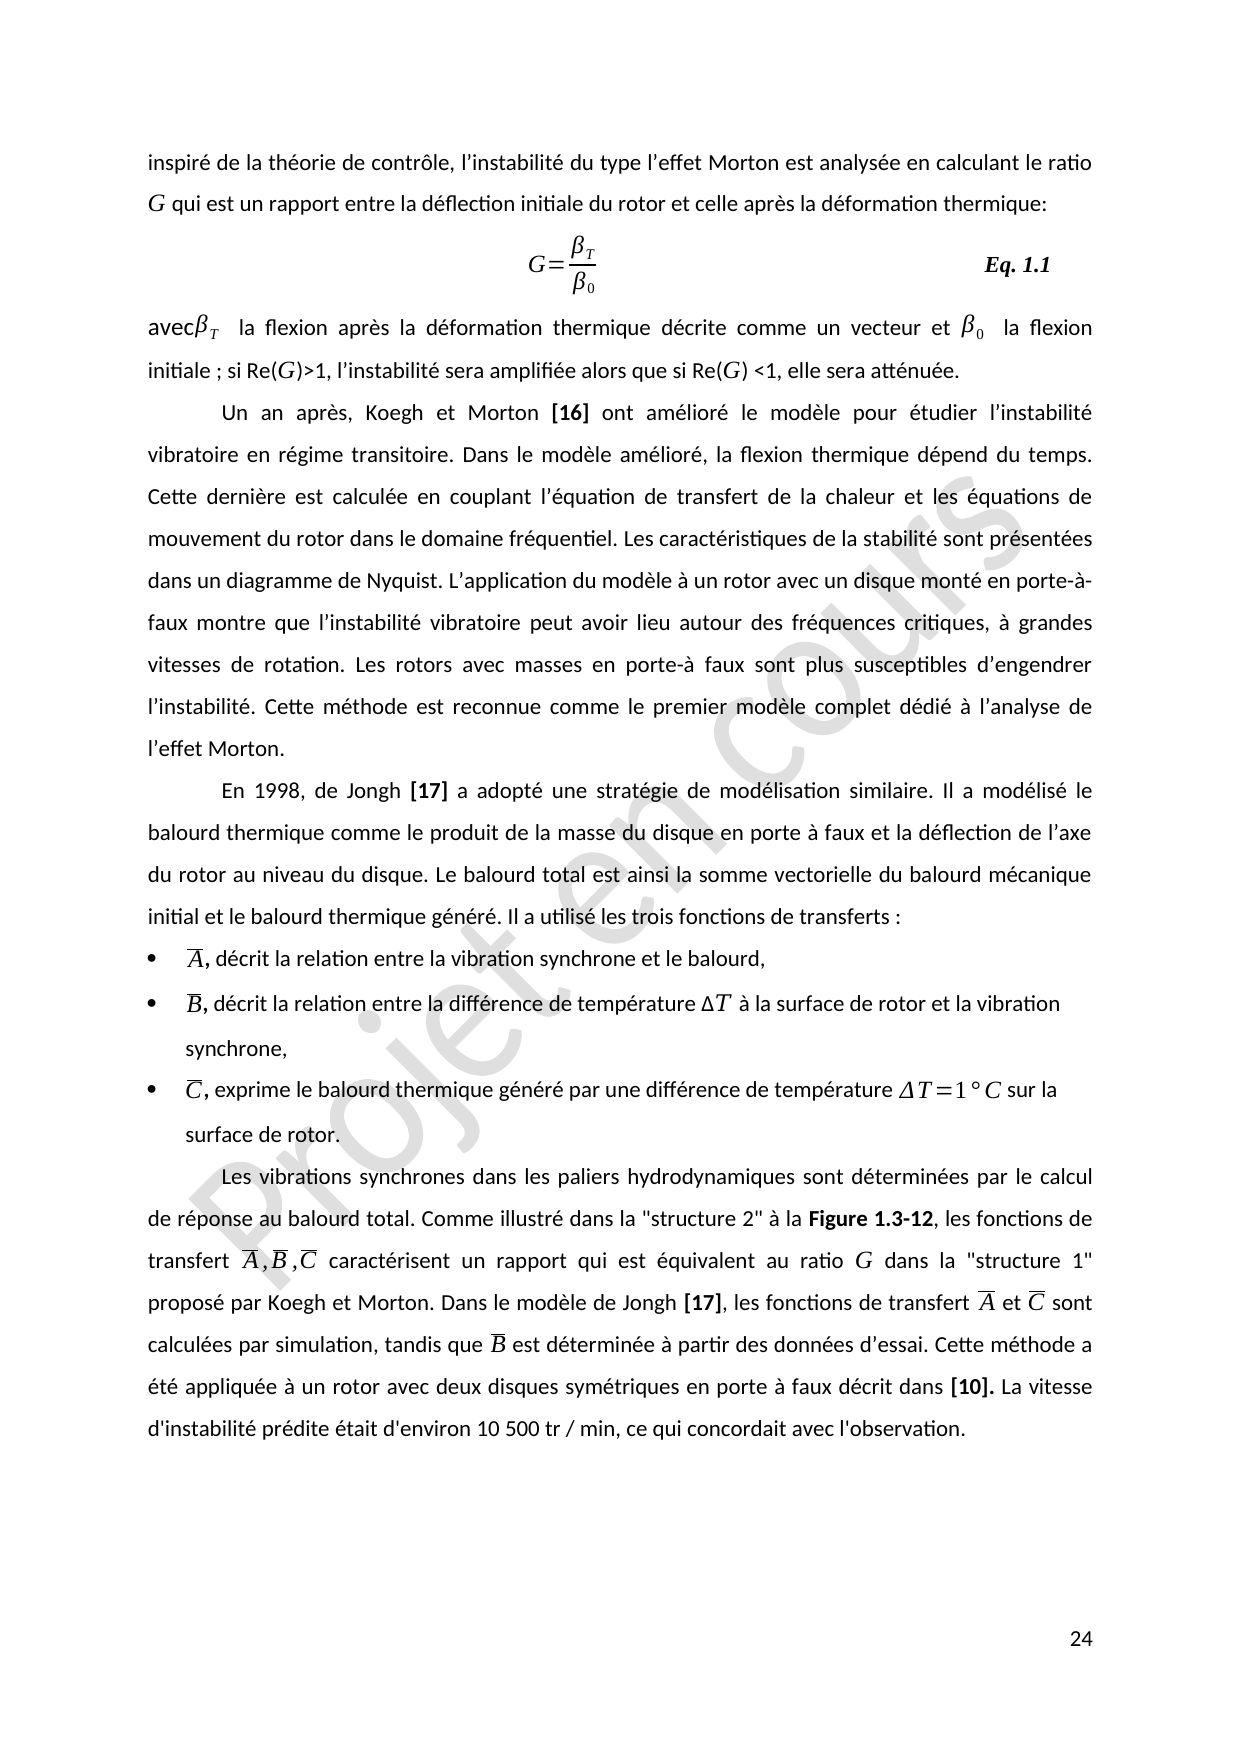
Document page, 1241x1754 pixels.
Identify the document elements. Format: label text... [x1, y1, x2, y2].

table_header [977, 232, 1091, 311]
text En 1998, de Jongh [17] a adopté une stratégie de modélisation similaire. Il a modélisé le balourd thermique comme le produit de la masse du disque en porte à faux et la déflection de l’axe du rotor au niveau du disque. Le balourd total est ainsi la somme vectorielle du balourd mécanique initial et le balourd thermique généré. Il a utilisé les trois fonctions de transferts : [148, 776, 1093, 930]
list , décrit la relation entre la vibration synchrone et le balourd, [148, 944, 1093, 975]
text avec la flexion après la déformation thermique décrite comme un vecteur et la flexion initiale ; si Re()>1, l’instabilité sera amplifiée alors que si Re() <1, elle sera atténuée. [148, 311, 1093, 384]
list , décrit la relation entre la différence de température Δ𝑇 à la surface de rotor et la vibration synchrone, [148, 989, 1093, 1062]
table_header [149, 232, 977, 311]
list , exprime le balourd thermique généré par une différence de température sur la surface de rotor. [148, 1076, 1093, 1148]
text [148, 148, 1093, 218]
text Un an après, Koegh et Morton [16] ont amélioré le modèle pour étudier l’instabilité vibratoire en régime transitoire. Dans le modèle amélioré, la flexion thermique dépend du temps. Cette dernière est calculée en couplant l’équation de transfert de la chaleur et les équations de mouvement du rotor dans le domaine fréquentiel. Les caractéristiques de la stabilité sont présentées dans un diagramme de Nyquist. L’application du modèle à un rotor avec un disque monté en porte-à-faux montre que l’instabilité vibratoire peut avoir lieu autour des fréquences critiques, à grandes vitesses de rotation. Les rotors avec masses en porte-à faux sont plus susceptibles d’engendrer l’instabilité. Cette méthode est reconnue comme le premier modèle complet dédié à l’analyse de l’effet Morton. [148, 398, 1093, 762]
